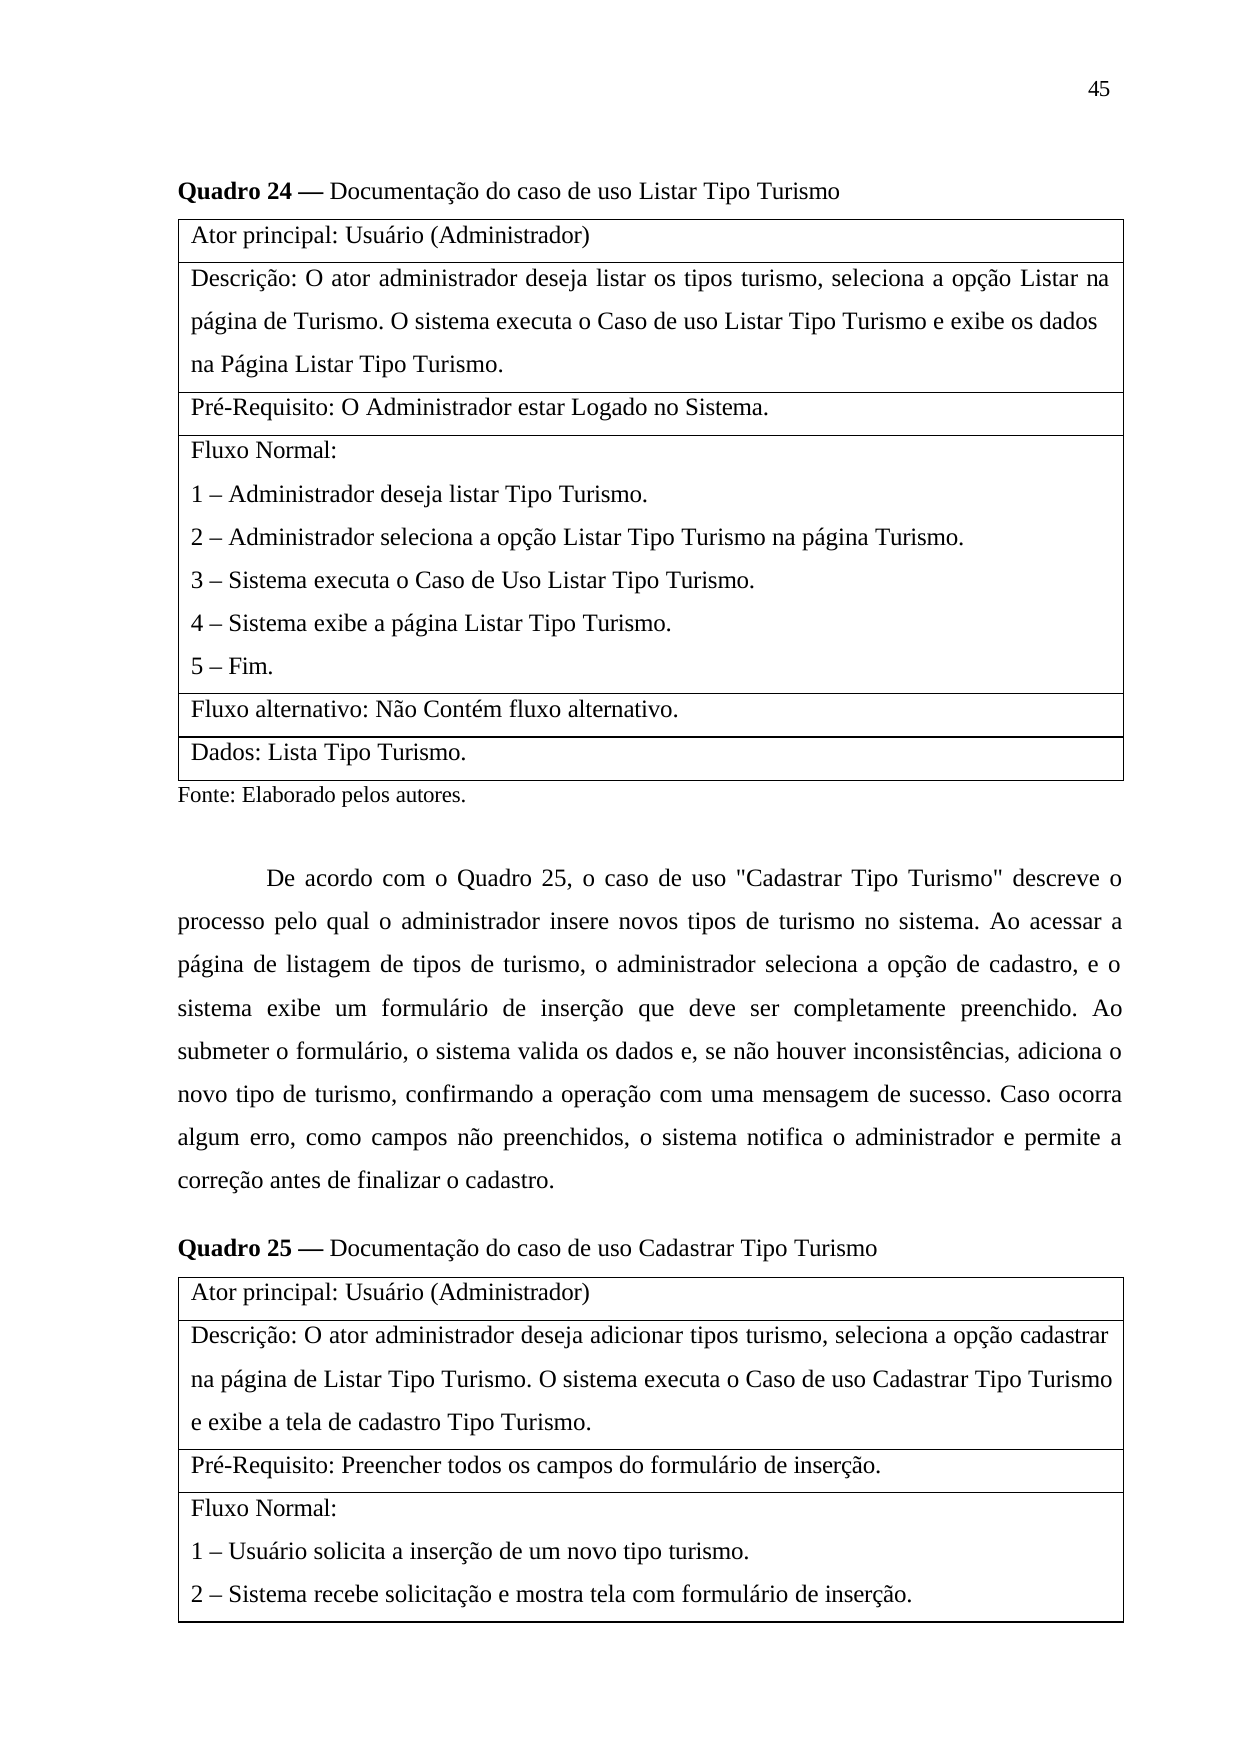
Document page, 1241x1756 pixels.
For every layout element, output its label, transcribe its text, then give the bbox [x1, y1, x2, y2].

table_header Ator principal: Usuário (Administrador) [179, 1278, 1123, 1320]
text Quadro 25 — Documentação do caso de uso Cadastrar Tipo Turismo [177, 1233, 1137, 1262]
table_cell Descrição: O ator administrador deseja listar os tipos turismo, seleciona a opção Listar na página de Turismo. O sistema executa o Caso de uso Listar Tipo Turismo e exibe os dados na Página Listar Tipo Turismo. [179, 263, 1123, 392]
table_cell Descrição: O ator administrador deseja adicionar tipos turismo, seleciona a opção cadastrar na página de Listar Tipo Turismo. O sistema executa o Caso de uso Cadastrar Tipo Turismo e exibe a tela de cadastro Tipo Turismo. [179, 1321, 1123, 1449]
table_cell Fluxo Normal: – Administrador deseja listar Tipo Turismo. – Administrador seleciona a opção Listar Tipo Turismo na página Turismo. – Sistema executa o Caso de Uso Listar Tipo Turismo. – Sistema exibe a página Listar Tipo Turismo. – Fim. [179, 436, 1123, 693]
text Fonte: Elaborado pelos autores. [177, 781, 1137, 807]
table_cell Fluxo Normal: – Usuário solicita a inserção de um novo tipo turismo. – Sistema recebe solicitação e mostra tela com formulário de inserção. [179, 1493, 1123, 1621]
table_cell Fluxo alternativo: Não Contém fluxo alternativo. [179, 694, 1123, 736]
text De acordo com o Quadro 25, o caso de uso "Cadastrar Tipo Turismo" descreve o processo pelo qual o administrador insere novos tipos de turismo no sistema. Ao acessar a página de listagem de tipos de turismo, o administrador seleciona a opção de cadastro, e o sistema exibe um formulário de inserção que deve ser completamente preenchido. Ao submeter o formulário, o sistema valida os dados e, se não houver inconsistências, adiciona o novo tipo de turismo, confirmando a operação com uma mensagem de sucesso. Caso ocorra algum erro, como campos não preenchidos, o sistema notifica o administrador e permite a correção antes de finalizar o cadastro. [177, 863, 1123, 1194]
table_cell Pré-Requisito: Preencher todos os campos do formulário de inserção. [179, 1450, 1123, 1492]
table_cell Pré-Requisito: O Administrador estar Logado no Sistema. [179, 393, 1123, 434]
table_header Ator principal: Usuário (Administrador) [179, 220, 1123, 262]
text Quadro 24 — Documentação do caso de uso Listar Tipo Turismo [177, 176, 1137, 205]
table_cell Dados: Lista Tipo Turismo. [179, 738, 1123, 779]
